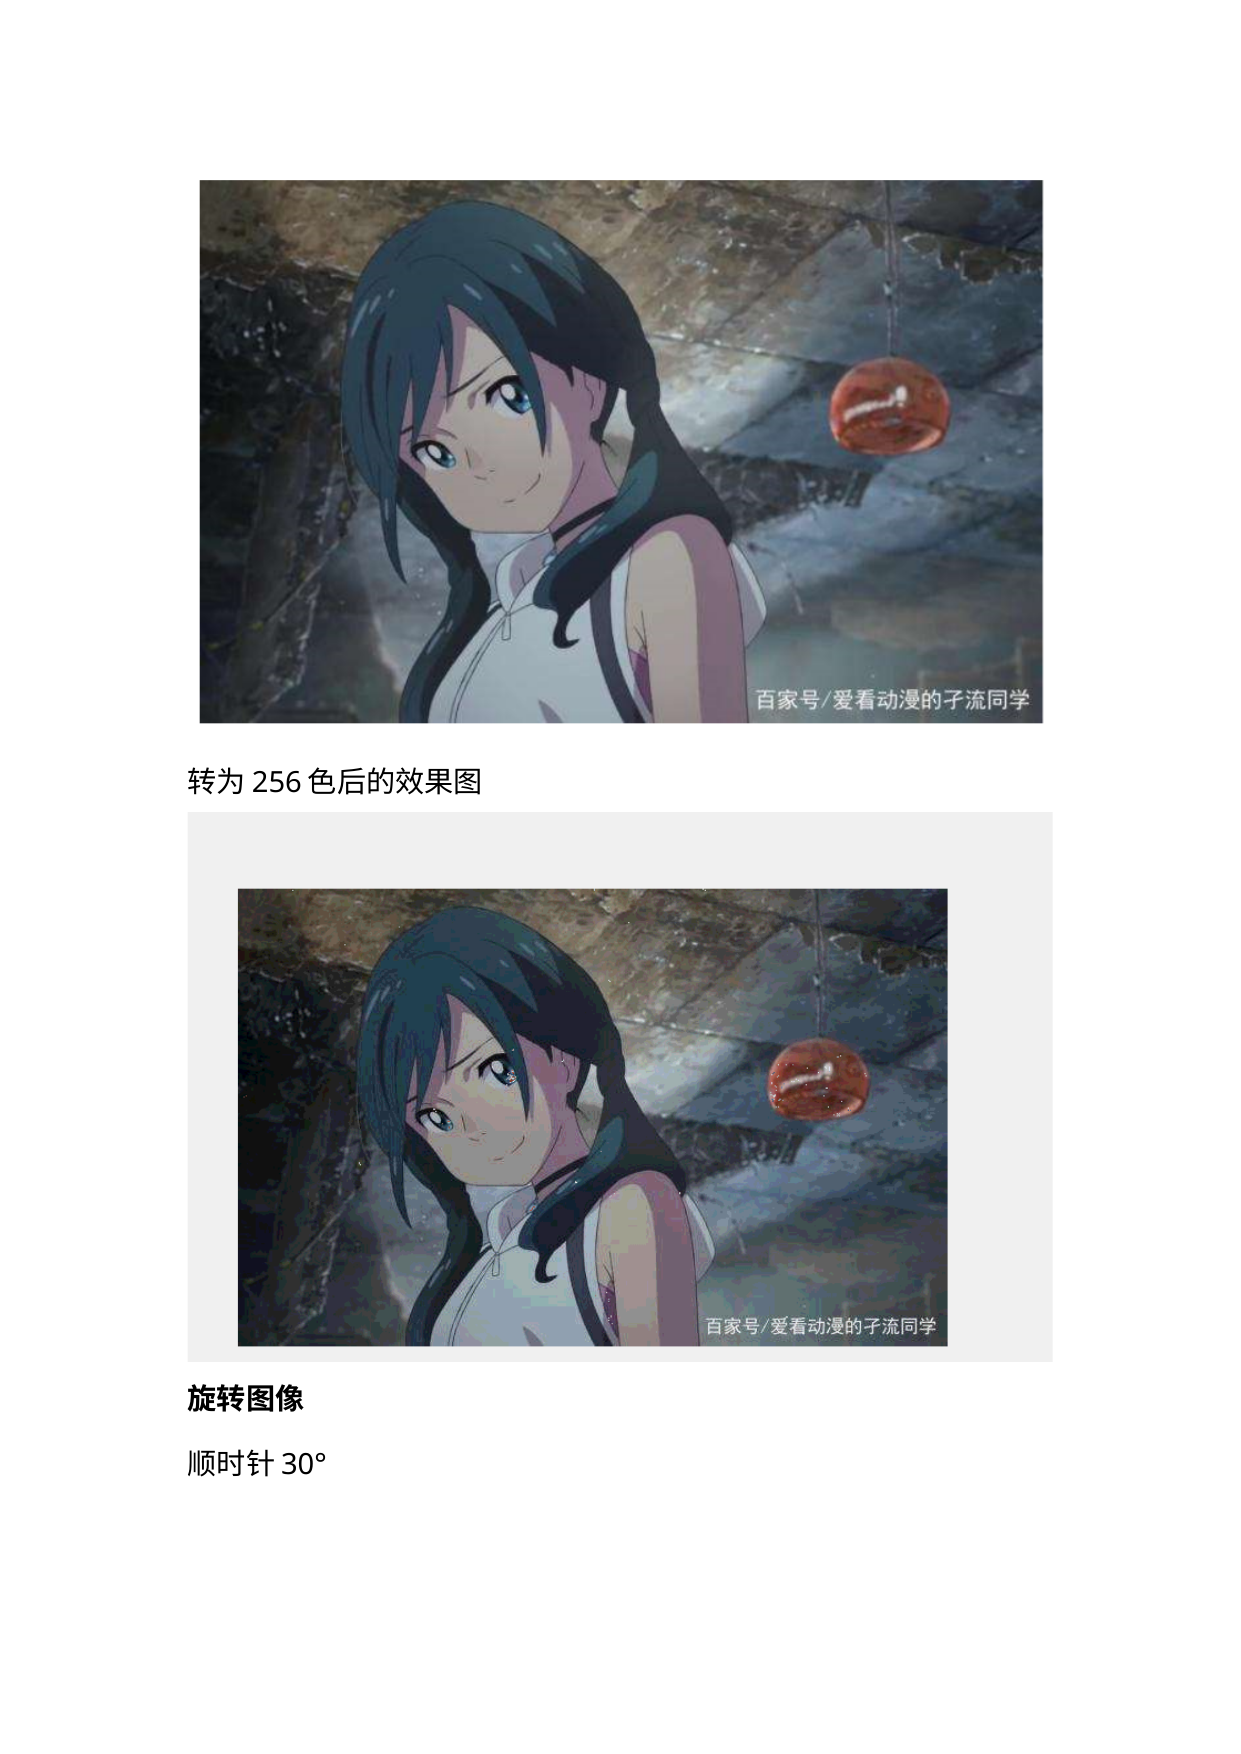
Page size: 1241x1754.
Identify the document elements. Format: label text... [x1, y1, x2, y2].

text 顺时针30° [187, 1429, 1053, 1494]
text 转为256色后的效果图 [187, 747, 1053, 812]
text 旋转图像 [187, 1364, 1053, 1429]
picture [187, 162, 1053, 734]
picture [187, 812, 1053, 1362]
